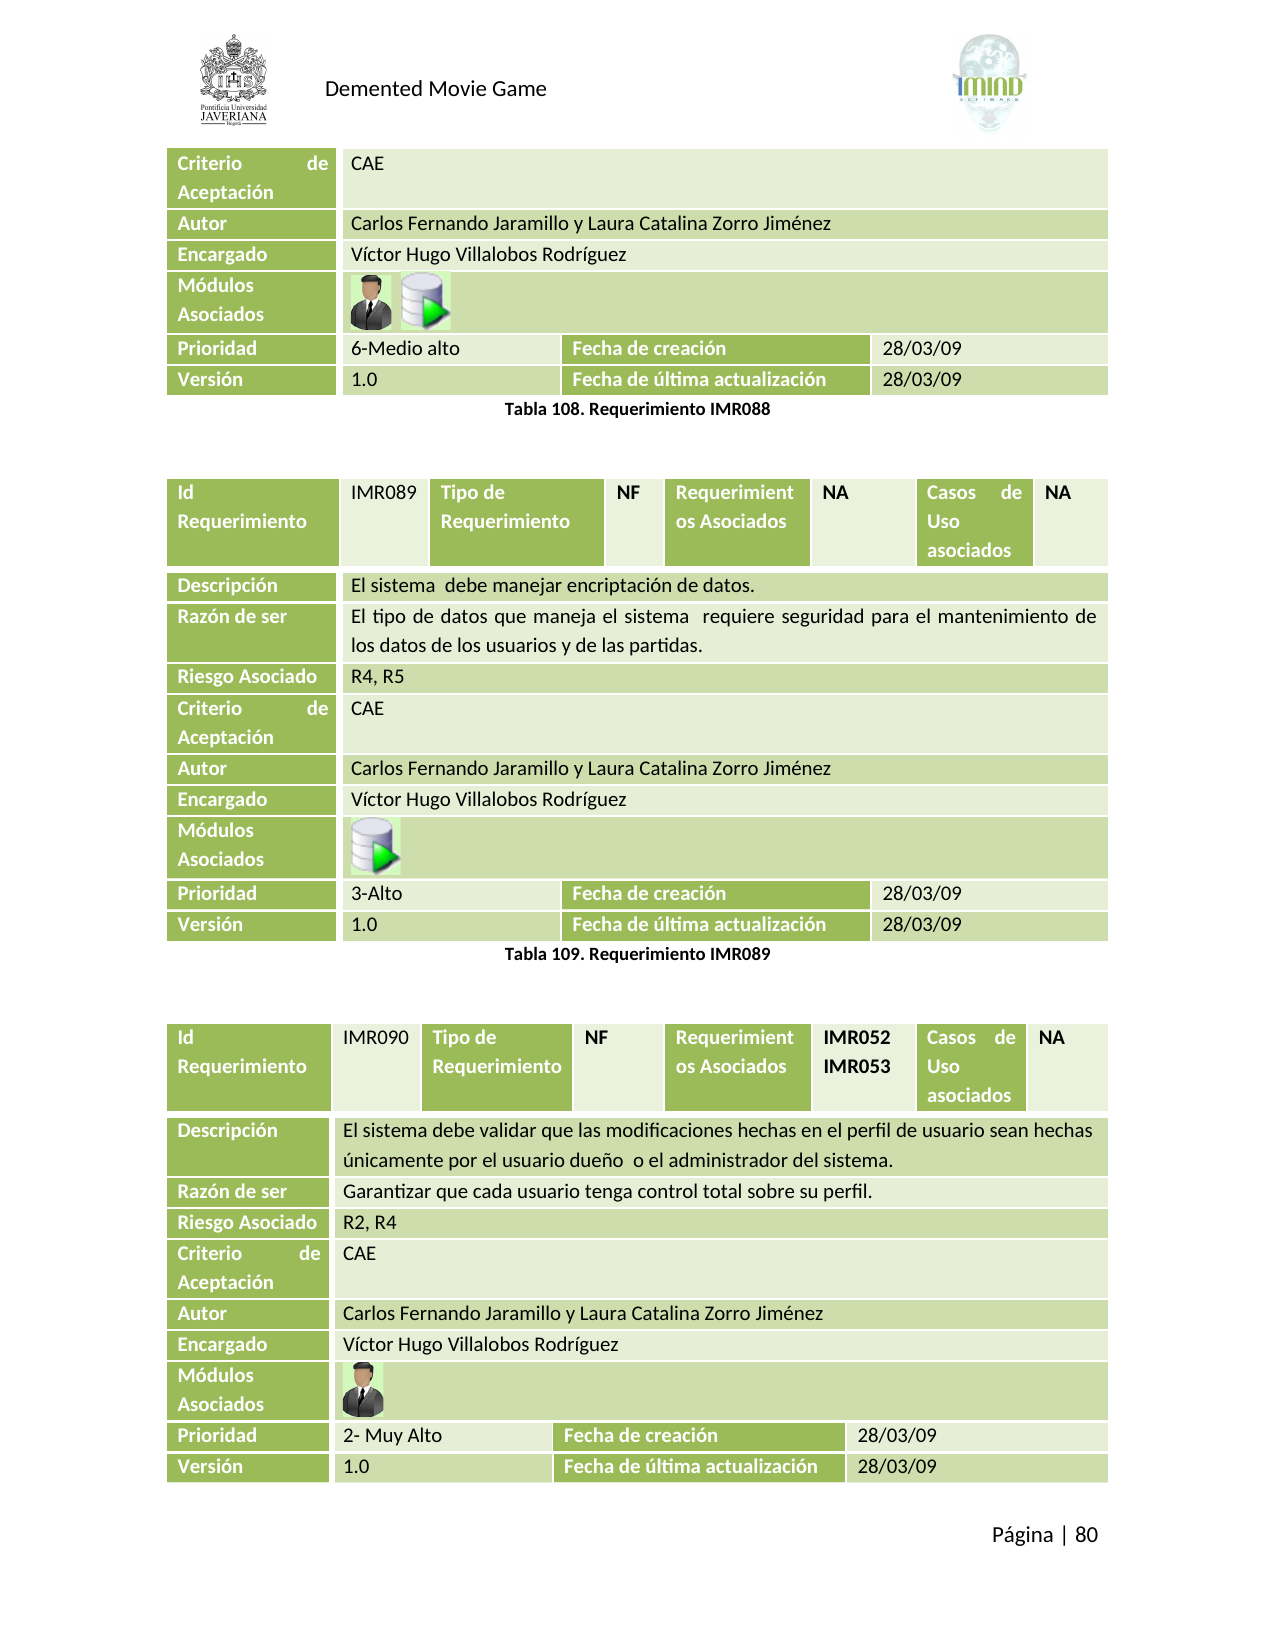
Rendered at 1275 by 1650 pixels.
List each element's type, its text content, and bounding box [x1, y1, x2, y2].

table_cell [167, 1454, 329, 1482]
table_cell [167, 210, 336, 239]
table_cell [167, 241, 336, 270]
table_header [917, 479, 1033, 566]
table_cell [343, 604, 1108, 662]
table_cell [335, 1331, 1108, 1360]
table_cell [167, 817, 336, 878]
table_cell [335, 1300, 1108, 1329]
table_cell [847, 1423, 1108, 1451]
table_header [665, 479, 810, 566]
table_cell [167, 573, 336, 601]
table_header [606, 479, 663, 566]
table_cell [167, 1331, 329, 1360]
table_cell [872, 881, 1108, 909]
picture [400, 271, 451, 330]
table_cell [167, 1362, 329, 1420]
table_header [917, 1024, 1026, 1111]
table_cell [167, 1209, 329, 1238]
text Tabla 108. Requerimiento IMR088 [177, 398, 1098, 420]
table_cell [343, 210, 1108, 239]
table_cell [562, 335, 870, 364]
picture [342, 1362, 384, 1417]
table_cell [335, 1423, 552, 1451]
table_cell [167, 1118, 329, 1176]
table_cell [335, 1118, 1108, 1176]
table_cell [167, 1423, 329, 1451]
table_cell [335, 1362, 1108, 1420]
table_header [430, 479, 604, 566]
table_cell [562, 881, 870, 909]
picture [350, 817, 401, 875]
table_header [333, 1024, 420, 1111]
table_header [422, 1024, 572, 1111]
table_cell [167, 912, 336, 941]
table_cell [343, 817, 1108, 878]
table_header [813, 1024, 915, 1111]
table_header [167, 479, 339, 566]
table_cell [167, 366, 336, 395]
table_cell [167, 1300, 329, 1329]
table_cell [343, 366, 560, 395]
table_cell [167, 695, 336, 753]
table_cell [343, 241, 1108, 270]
picture [951, 34, 1033, 138]
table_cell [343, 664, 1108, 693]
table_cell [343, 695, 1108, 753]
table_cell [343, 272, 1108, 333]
text Tabla 109. Requerimiento IMR089 [177, 943, 1098, 966]
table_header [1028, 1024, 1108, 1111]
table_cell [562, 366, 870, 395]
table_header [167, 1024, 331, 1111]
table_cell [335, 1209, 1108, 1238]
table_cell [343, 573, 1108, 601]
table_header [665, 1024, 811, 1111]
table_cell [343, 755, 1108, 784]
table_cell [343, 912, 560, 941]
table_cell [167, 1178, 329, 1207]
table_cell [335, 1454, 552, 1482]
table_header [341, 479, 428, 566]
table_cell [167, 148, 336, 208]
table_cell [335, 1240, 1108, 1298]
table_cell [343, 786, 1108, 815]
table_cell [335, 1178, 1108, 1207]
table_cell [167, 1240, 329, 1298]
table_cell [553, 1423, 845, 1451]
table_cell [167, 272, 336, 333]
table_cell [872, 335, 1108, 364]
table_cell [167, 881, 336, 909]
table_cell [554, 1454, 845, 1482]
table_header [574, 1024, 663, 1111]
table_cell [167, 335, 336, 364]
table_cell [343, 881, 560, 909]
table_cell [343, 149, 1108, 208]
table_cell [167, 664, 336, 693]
picture [200, 34, 267, 126]
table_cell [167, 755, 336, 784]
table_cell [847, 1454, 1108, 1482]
picture [350, 275, 392, 330]
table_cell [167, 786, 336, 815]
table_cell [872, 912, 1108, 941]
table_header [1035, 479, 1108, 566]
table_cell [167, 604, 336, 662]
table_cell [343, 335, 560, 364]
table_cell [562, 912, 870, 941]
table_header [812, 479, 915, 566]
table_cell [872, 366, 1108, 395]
